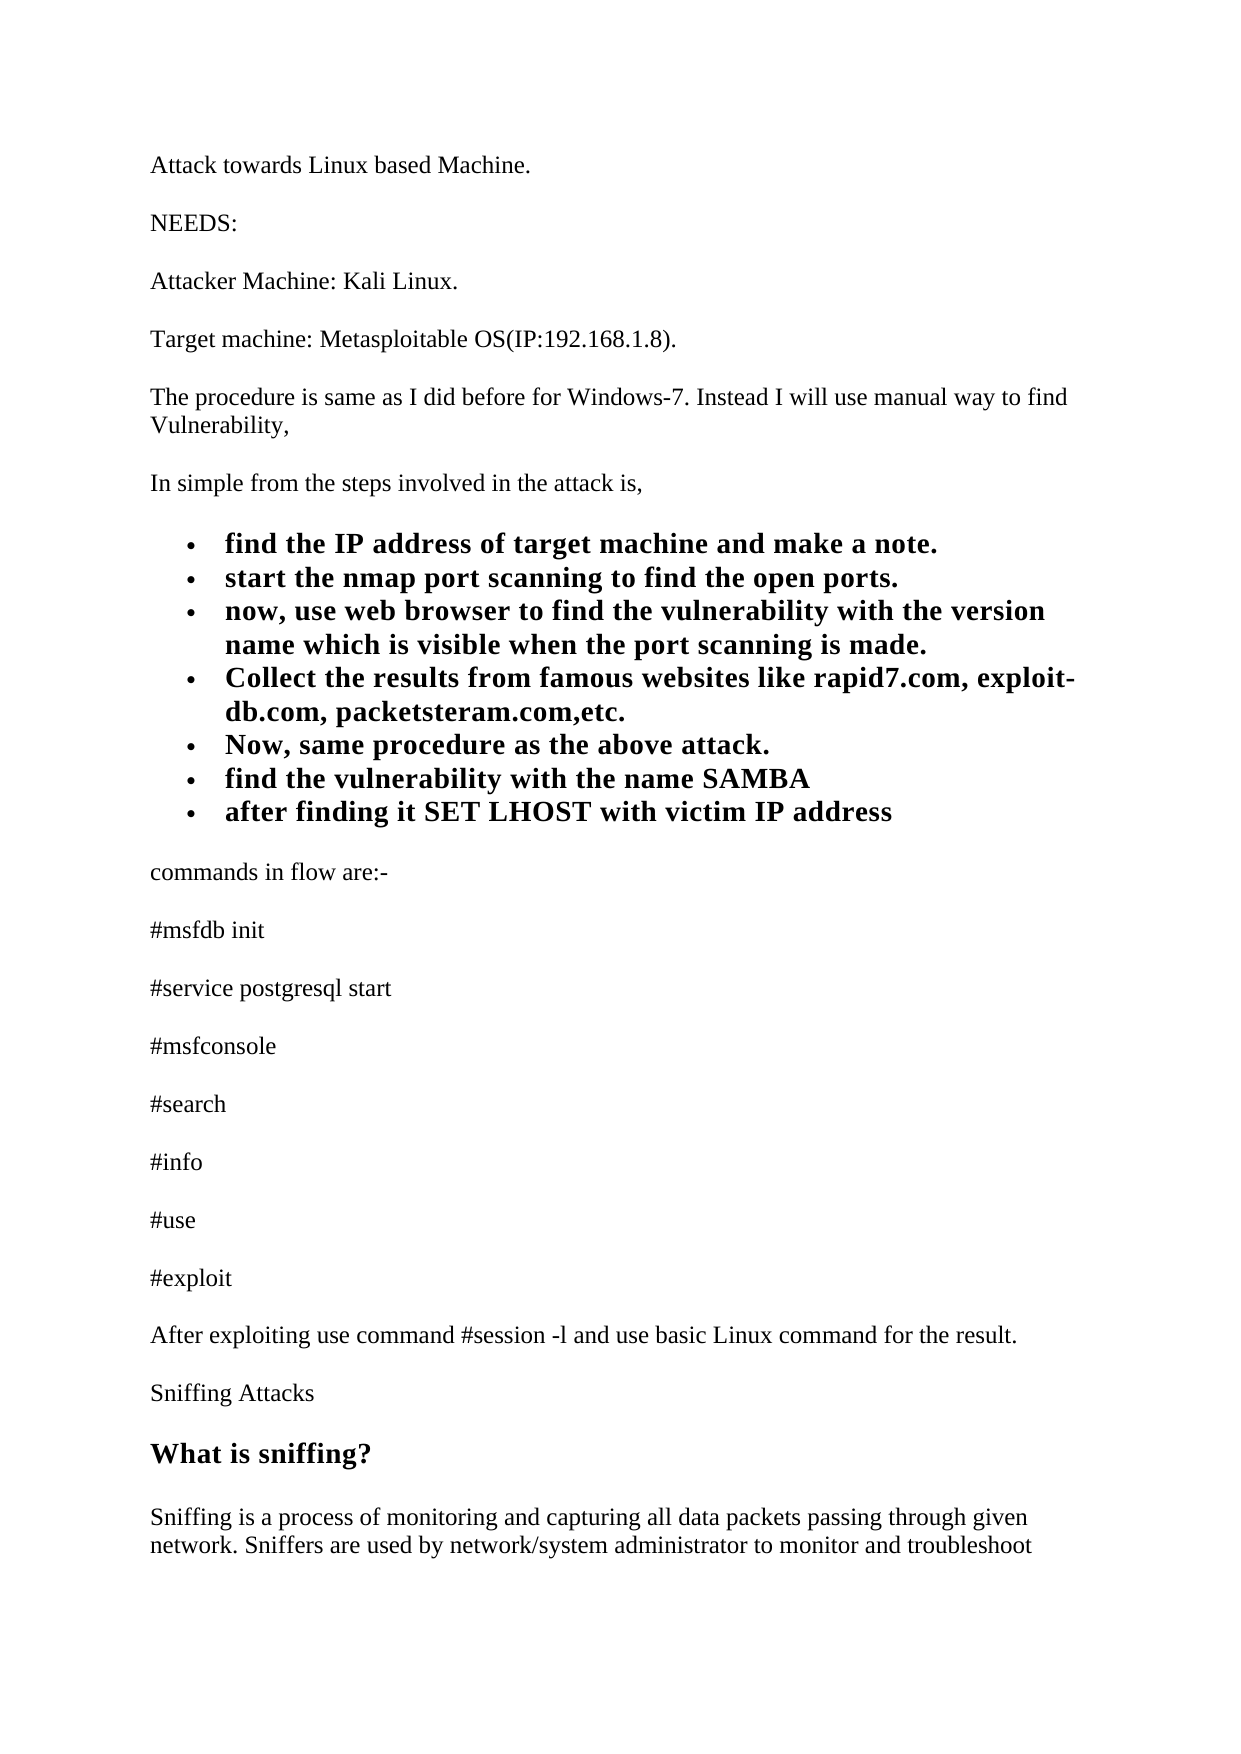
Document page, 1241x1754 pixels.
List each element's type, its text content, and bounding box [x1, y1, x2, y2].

text Sniffing Attacks [150, 1378, 1090, 1407]
text #exploit [150, 1263, 1090, 1291]
text The procedure is same as I did before for Windows-7. Instead I will use manual way to find Vulnerability, [150, 382, 1090, 439]
text What is sniffing? [150, 1436, 1090, 1470]
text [150, 1502, 1090, 1559]
list find the IP address of target machine and make a note. [187, 526, 1090, 560]
text #msfconsole [150, 1031, 1090, 1060]
text Attack towards Linux based Machine. [150, 150, 1090, 179]
list Collect the results from famous websites like rapid7.com, exploit-db.com, packetsteram.com,etc. [187, 660, 1090, 727]
list Now, same procedure as the above attack. [187, 727, 1090, 761]
text Target machine: Metasploitable OS(IP:192.168.1.8). [150, 324, 1090, 352]
text After exploiting use command #session -l and use basic Linux command for the result. [150, 1321, 1090, 1349]
text Attacker Machine: Kali Linux. [150, 266, 1090, 294]
text commands in flow are:- [150, 857, 1090, 886]
list start the nmap port scanning to find the open ports. [187, 560, 1090, 593]
text #msfdb init [150, 915, 1090, 944]
list find the vulnerability with the name SAMBA [187, 761, 1090, 794]
text #use [150, 1205, 1090, 1233]
text #search [150, 1089, 1090, 1118]
text #info [150, 1147, 1090, 1176]
text NEEDS: [150, 208, 1090, 237]
text #service postgresql start [150, 973, 1090, 1002]
list now, use web browser to find the vulnerability with the version name which is visible when the port scanning is made. [187, 593, 1090, 660]
list after finding it SET LHOST with victim IP address [187, 794, 1090, 828]
text In simple from the steps involved in the attack is, [150, 468, 1090, 497]
